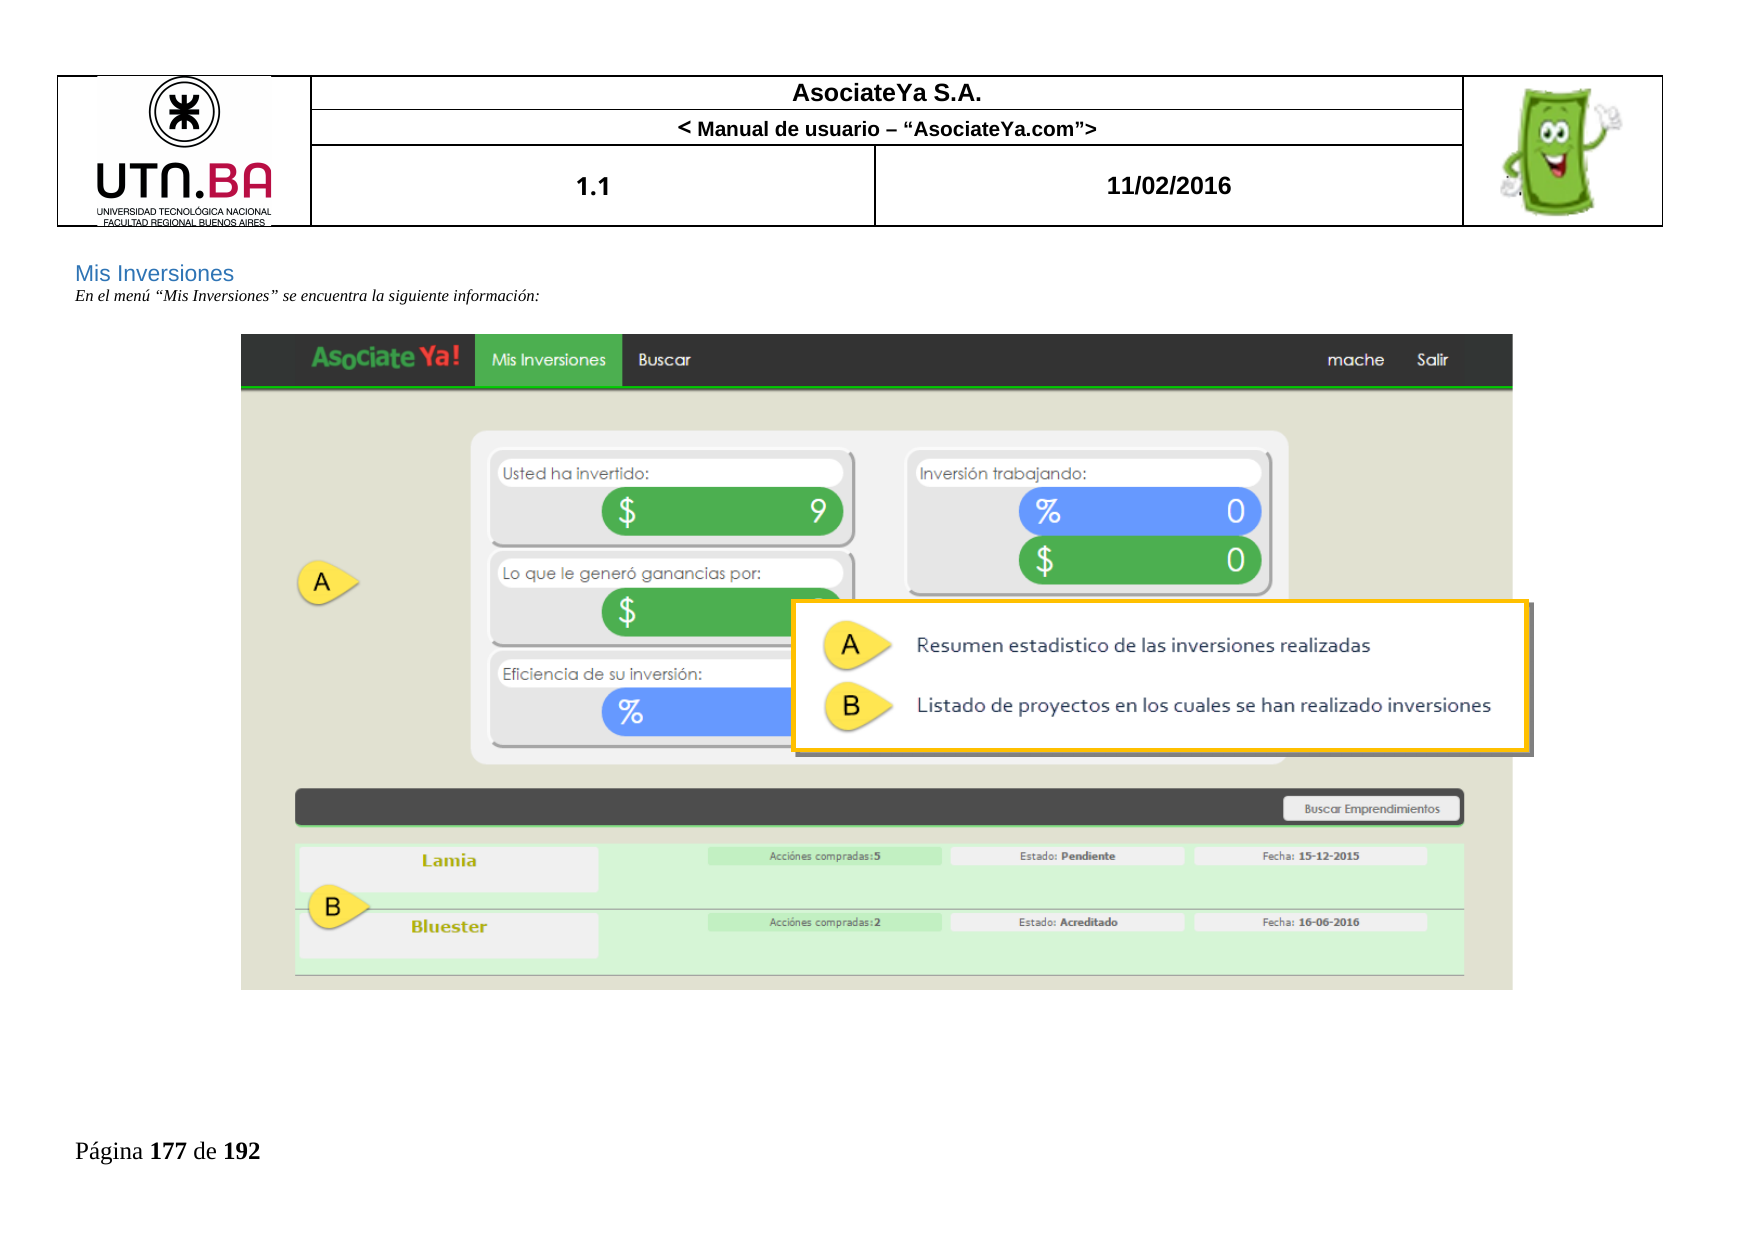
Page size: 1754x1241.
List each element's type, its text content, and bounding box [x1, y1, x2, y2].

subtitle Mis Inversiones [75, 260, 1679, 286]
picture [97, 76, 272, 226]
picture [1488, 81, 1630, 221]
picture [241, 334, 1513, 990]
text En el menú “Mis Inversiones” se encuentra la siguiente información: [75, 286, 1679, 305]
picture [796, 603, 1524, 748]
